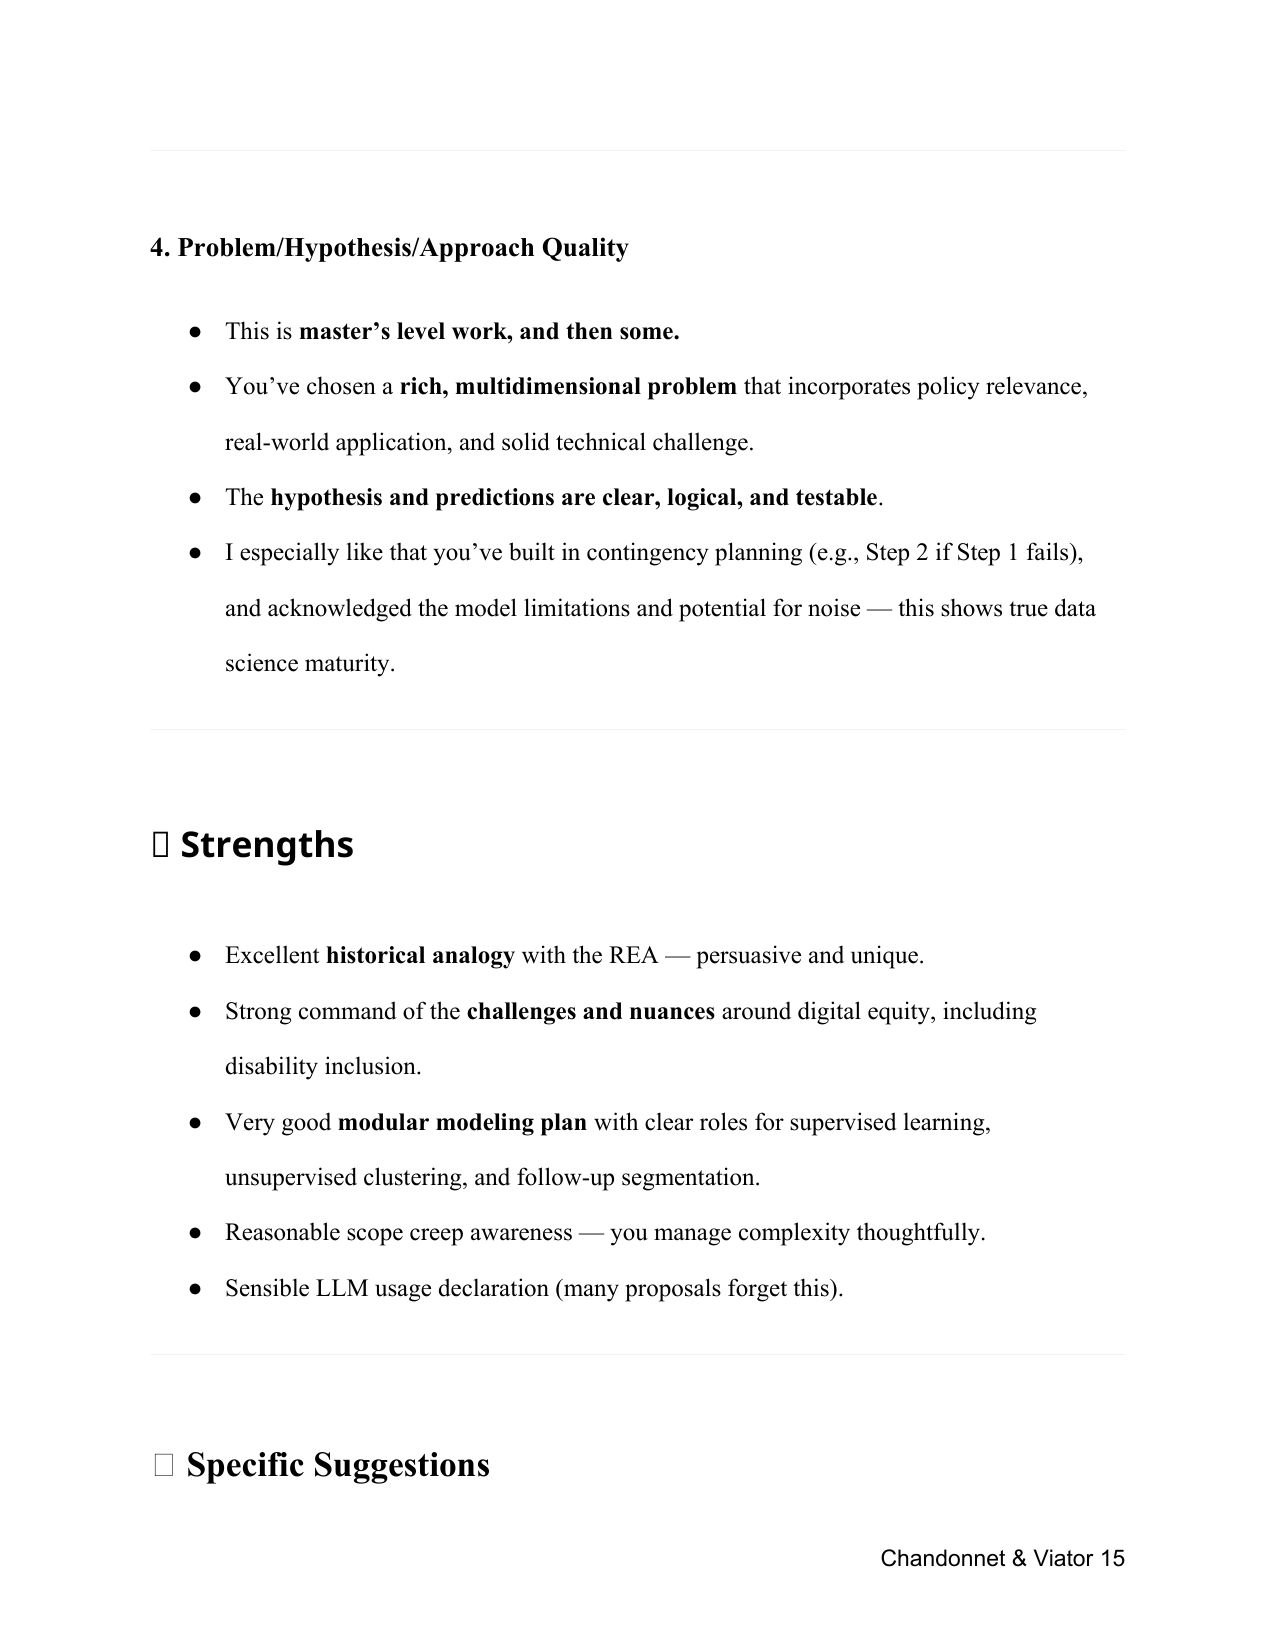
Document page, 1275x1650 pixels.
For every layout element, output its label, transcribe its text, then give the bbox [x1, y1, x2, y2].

list You’ve chosen a rich, multidimensional problem that incorporates policy relevance, real-world application, and solid technical challenge. [187, 372, 1125, 455]
list Strong command of the challenges and nuances around digital equity, including disability inclusion. [187, 997, 1125, 1080]
subtitle ✅ Strengths [150, 820, 1125, 868]
list The hypothesis and predictions are clear, logical, and testable. [187, 483, 1125, 511]
subtitle 4. Problem/Hypothesis/Approach Quality [150, 232, 1125, 262]
subtitle 📌 Specific Suggestions [150, 1444, 1125, 1484]
list I especially like that you’ve built in contingency planning (e.g., Step 2 if Step 1 fails), and acknowledged the model limitations and potential for noise — this shows true data science maturity. [187, 538, 1125, 677]
list Excellent historical analogy with the REA — persuasive and unique. [187, 941, 1125, 969]
list Reasonable scope creep awareness — you manage complexity thoughtfully. [187, 1218, 1125, 1246]
list Sensible LLM usage declaration (many proposals forget this). [187, 1274, 1125, 1302]
list Very good modular modeling plan with clear roles for supervised learning, unsupervised clustering, and follow-up segmentation. [187, 1108, 1125, 1191]
list This is master’s level work, and then some. [187, 317, 1125, 344]
